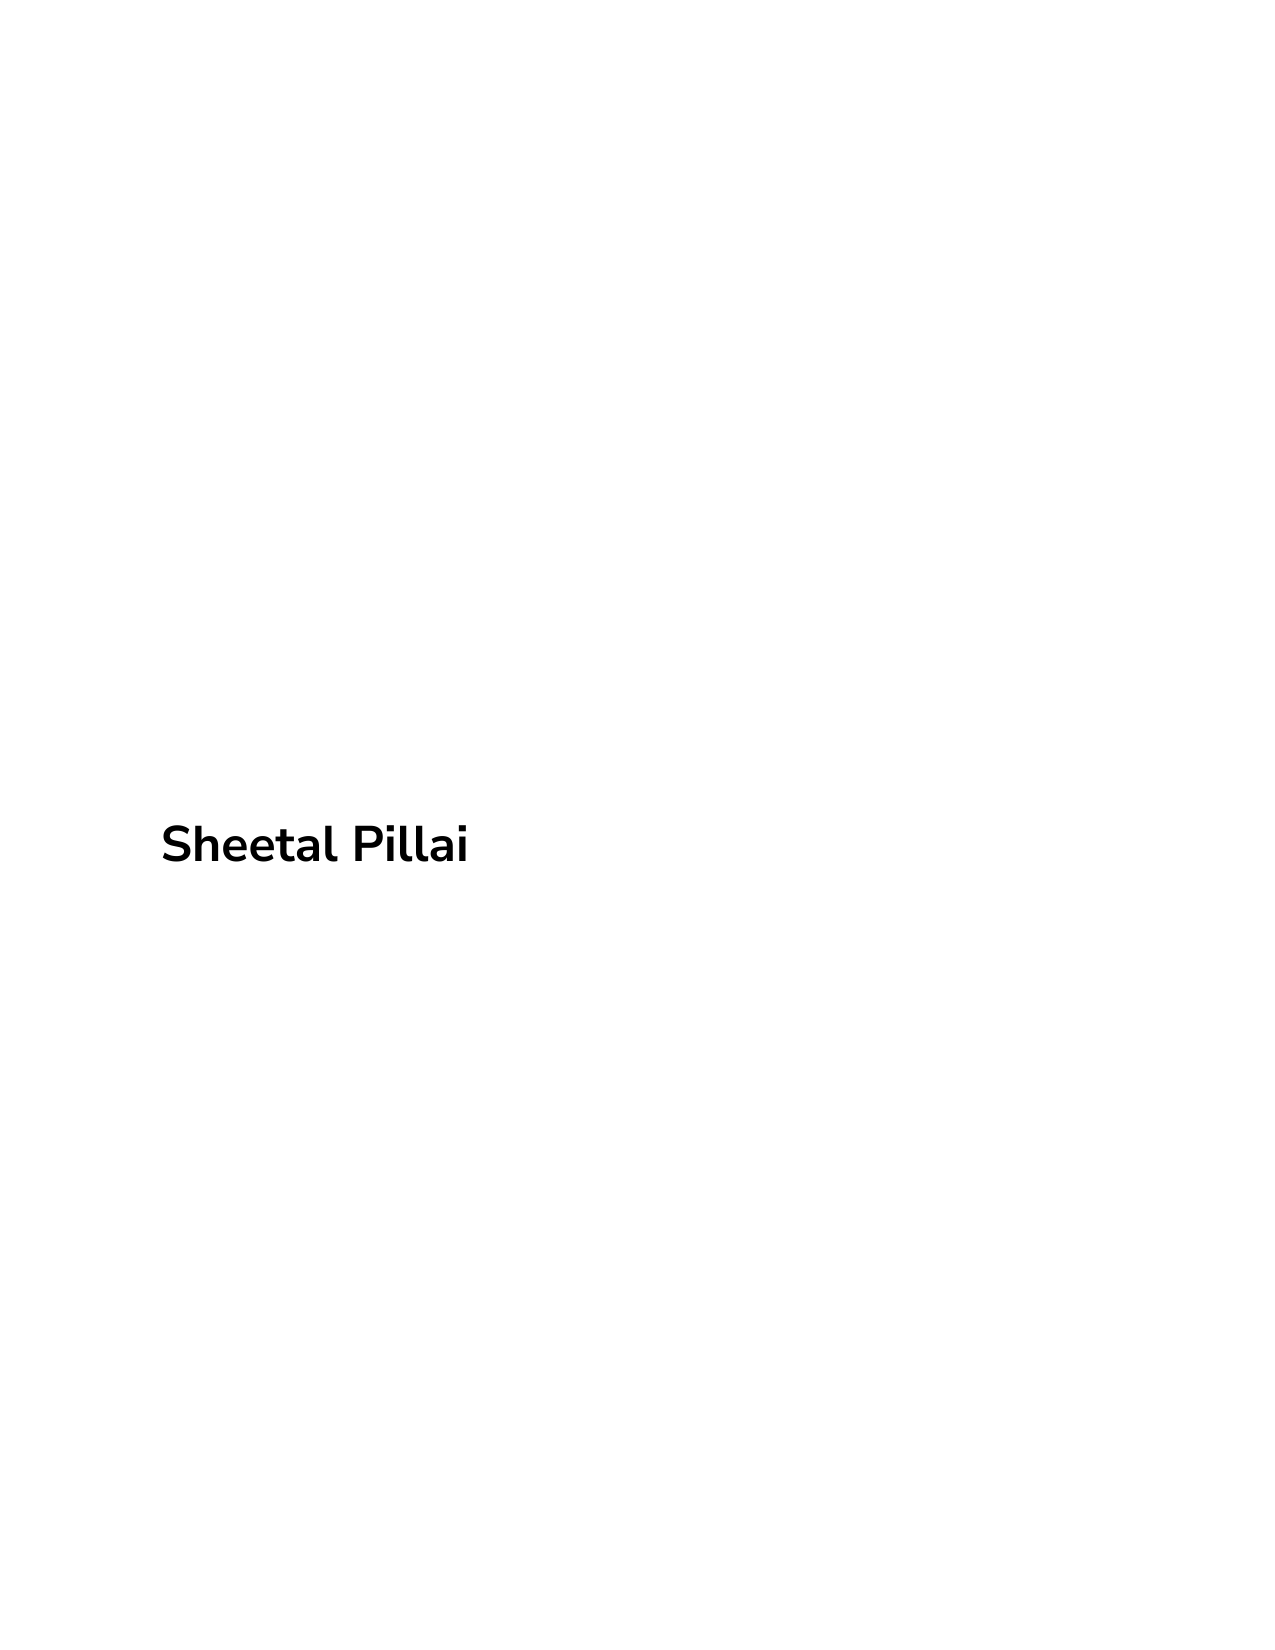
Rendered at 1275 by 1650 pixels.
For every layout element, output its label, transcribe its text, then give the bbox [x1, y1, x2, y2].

text Sheetal Pillai [160, 811, 1125, 879]
